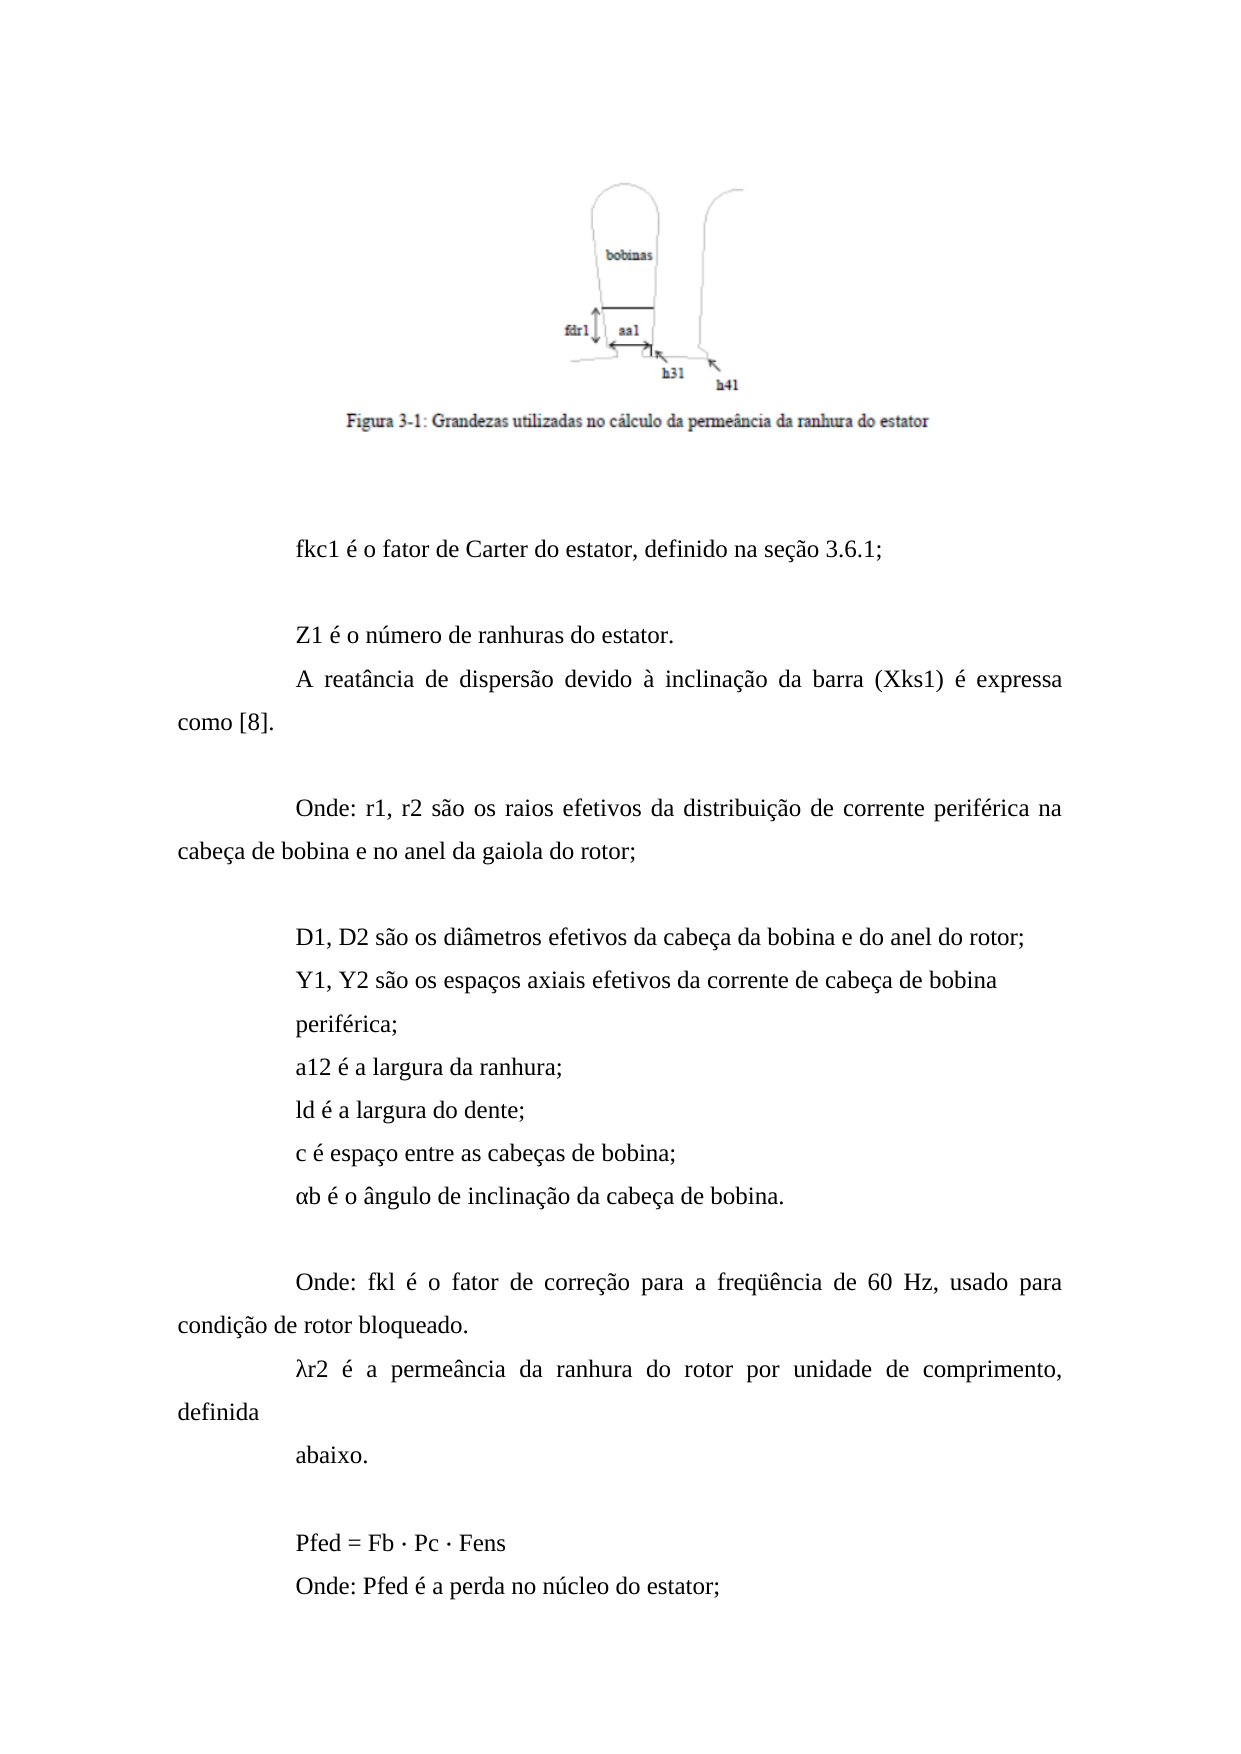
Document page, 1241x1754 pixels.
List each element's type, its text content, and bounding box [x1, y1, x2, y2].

text periférica; [177, 1009, 1063, 1037]
text Onde: Pfed é a perda no núcleo do estator; [177, 1571, 1063, 1600]
text abaixo. [177, 1440, 1063, 1469]
picture [295, 147, 959, 478]
text Onde: fkl é o fator de correção para a freqüência de 60 Hz, usado para condição de rotor bloqueado. [177, 1267, 1063, 1339]
text αb é o ângulo de inclinação da cabeça de bobina. [177, 1181, 1063, 1210]
text ld é a largura do dente; [177, 1095, 1063, 1124]
text Z1 é o número de ranhuras do estator. [177, 621, 1063, 649]
text fkc1 é o fator de Carter do estator, definido na seção 3.6.1; [177, 534, 1063, 563]
text D1, D2 são os diâmetros efetivos da cabeça da bobina e do anel do rotor; [177, 922, 1063, 951]
text Pfed = Fb ⋅ Pc ⋅ Fens [177, 1526, 1063, 1556]
text c é espaço entre as cabeças de bobina; [177, 1138, 1063, 1167]
text Onde: r1, r2 são os raios efetivos da distribuição de corrente periférica na cabeça de bobina e no anel da gaiola do rotor; [177, 793, 1063, 865]
text a12 é a largura da ranhura; [177, 1052, 1063, 1081]
text λr2 é a permeância da ranhura do rotor por unidade de comprimento, definida [177, 1354, 1063, 1426]
text Y1, Y2 são os espaços axiais efetivos da corrente de cabeça de bobina [177, 966, 1063, 994]
text A reatância de dispersão devido à inclinação da barra (Xks1) é expressa como [8]. [177, 664, 1063, 736]
